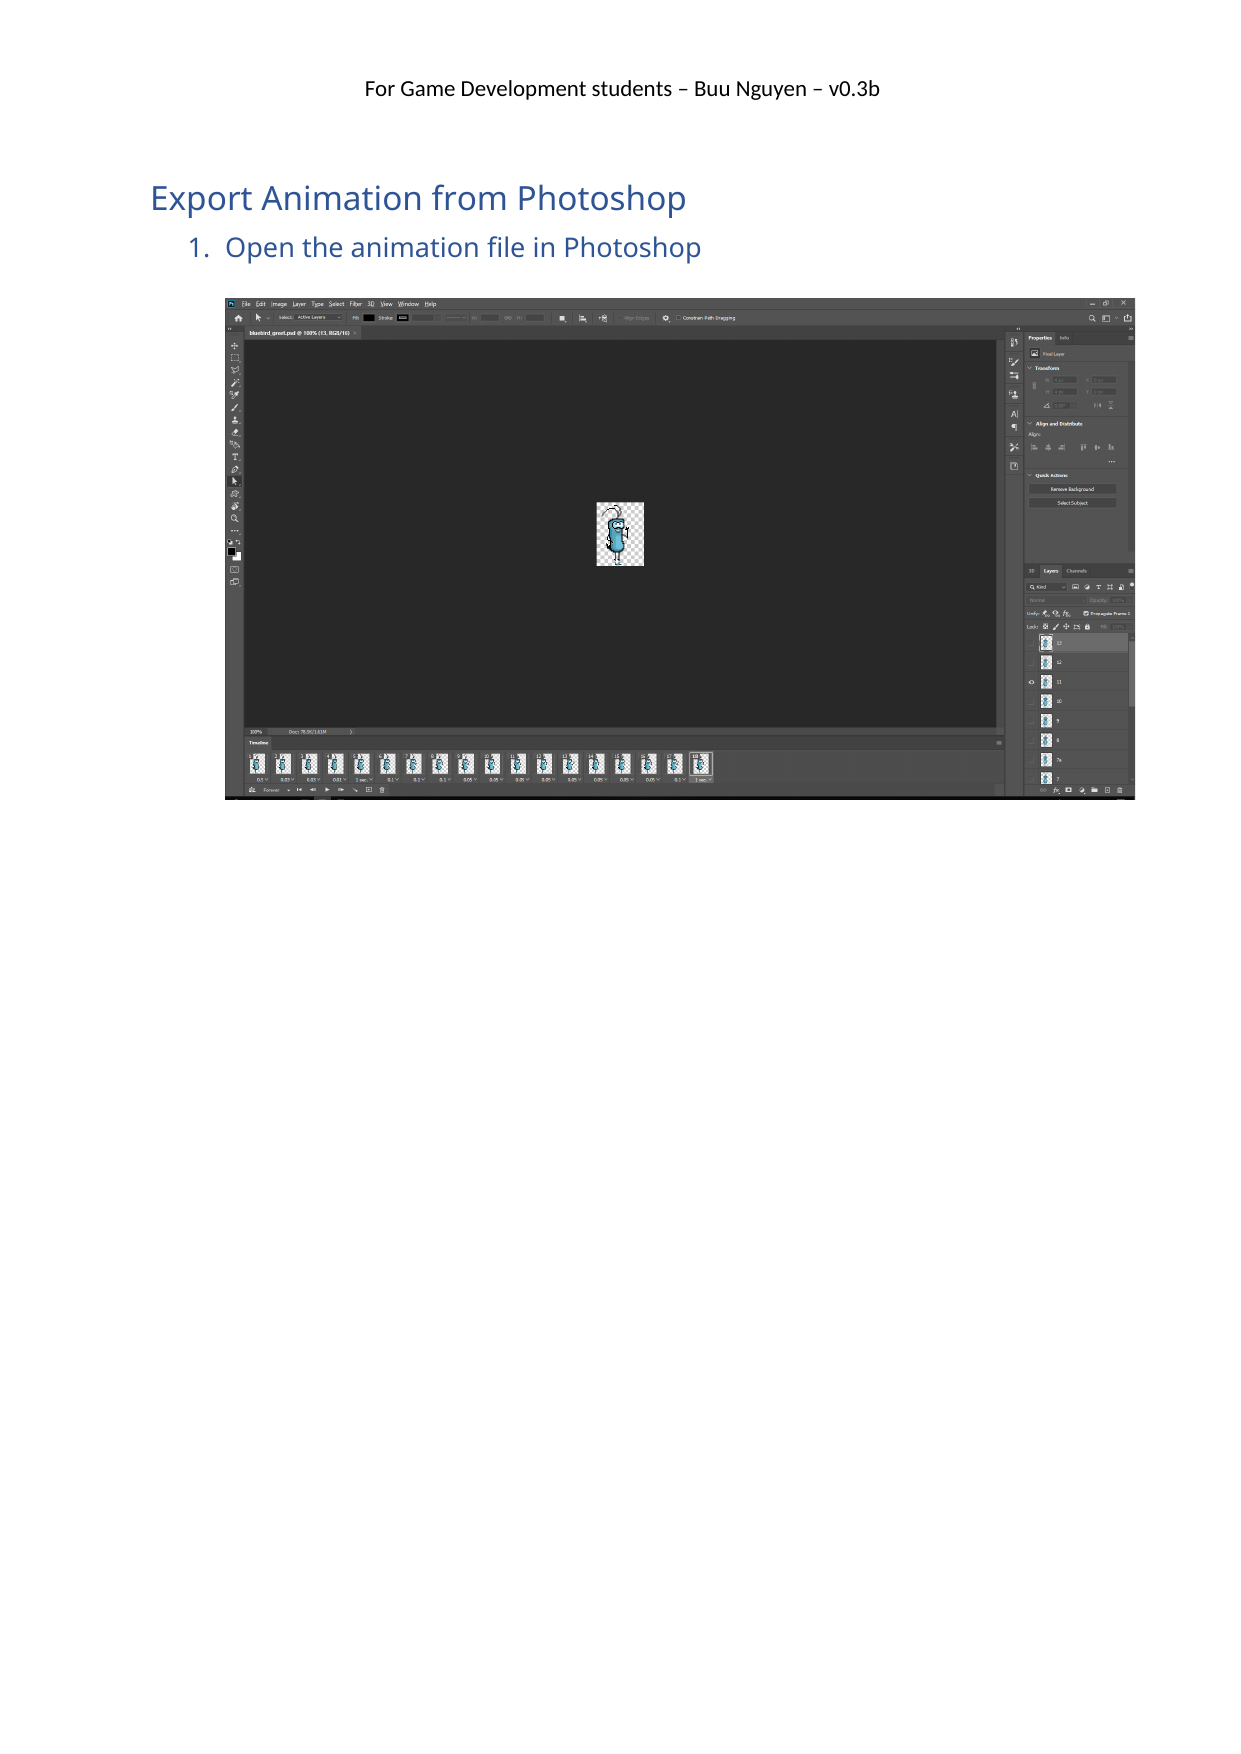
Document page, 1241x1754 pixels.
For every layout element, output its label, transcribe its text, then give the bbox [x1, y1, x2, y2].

subtitle Export Animation from Photoshop [150, 175, 1090, 220]
picture [225, 298, 1135, 800]
subtitle Open the animation file in Photoshop [187, 228, 1090, 265]
